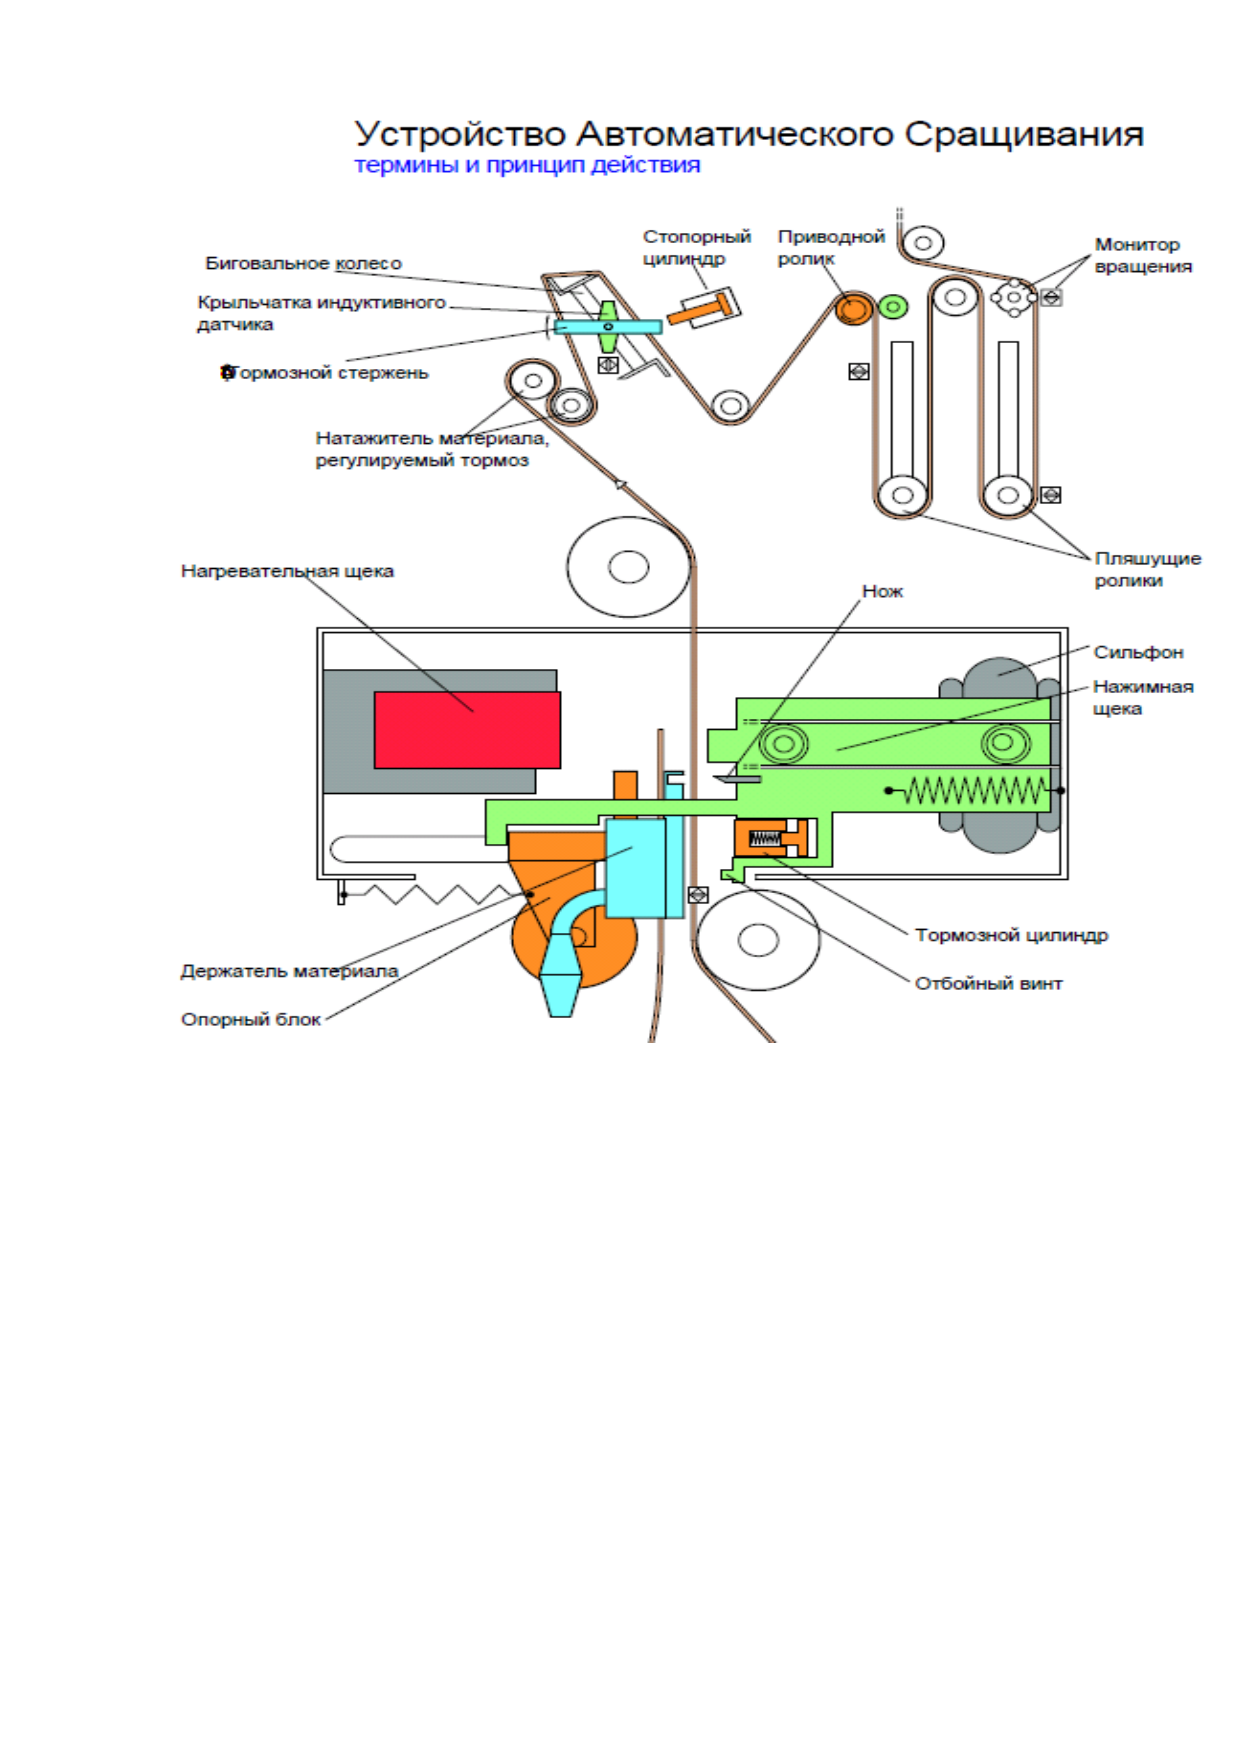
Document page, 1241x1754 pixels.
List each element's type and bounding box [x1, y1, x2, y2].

picture [177, 118, 1211, 1043]
